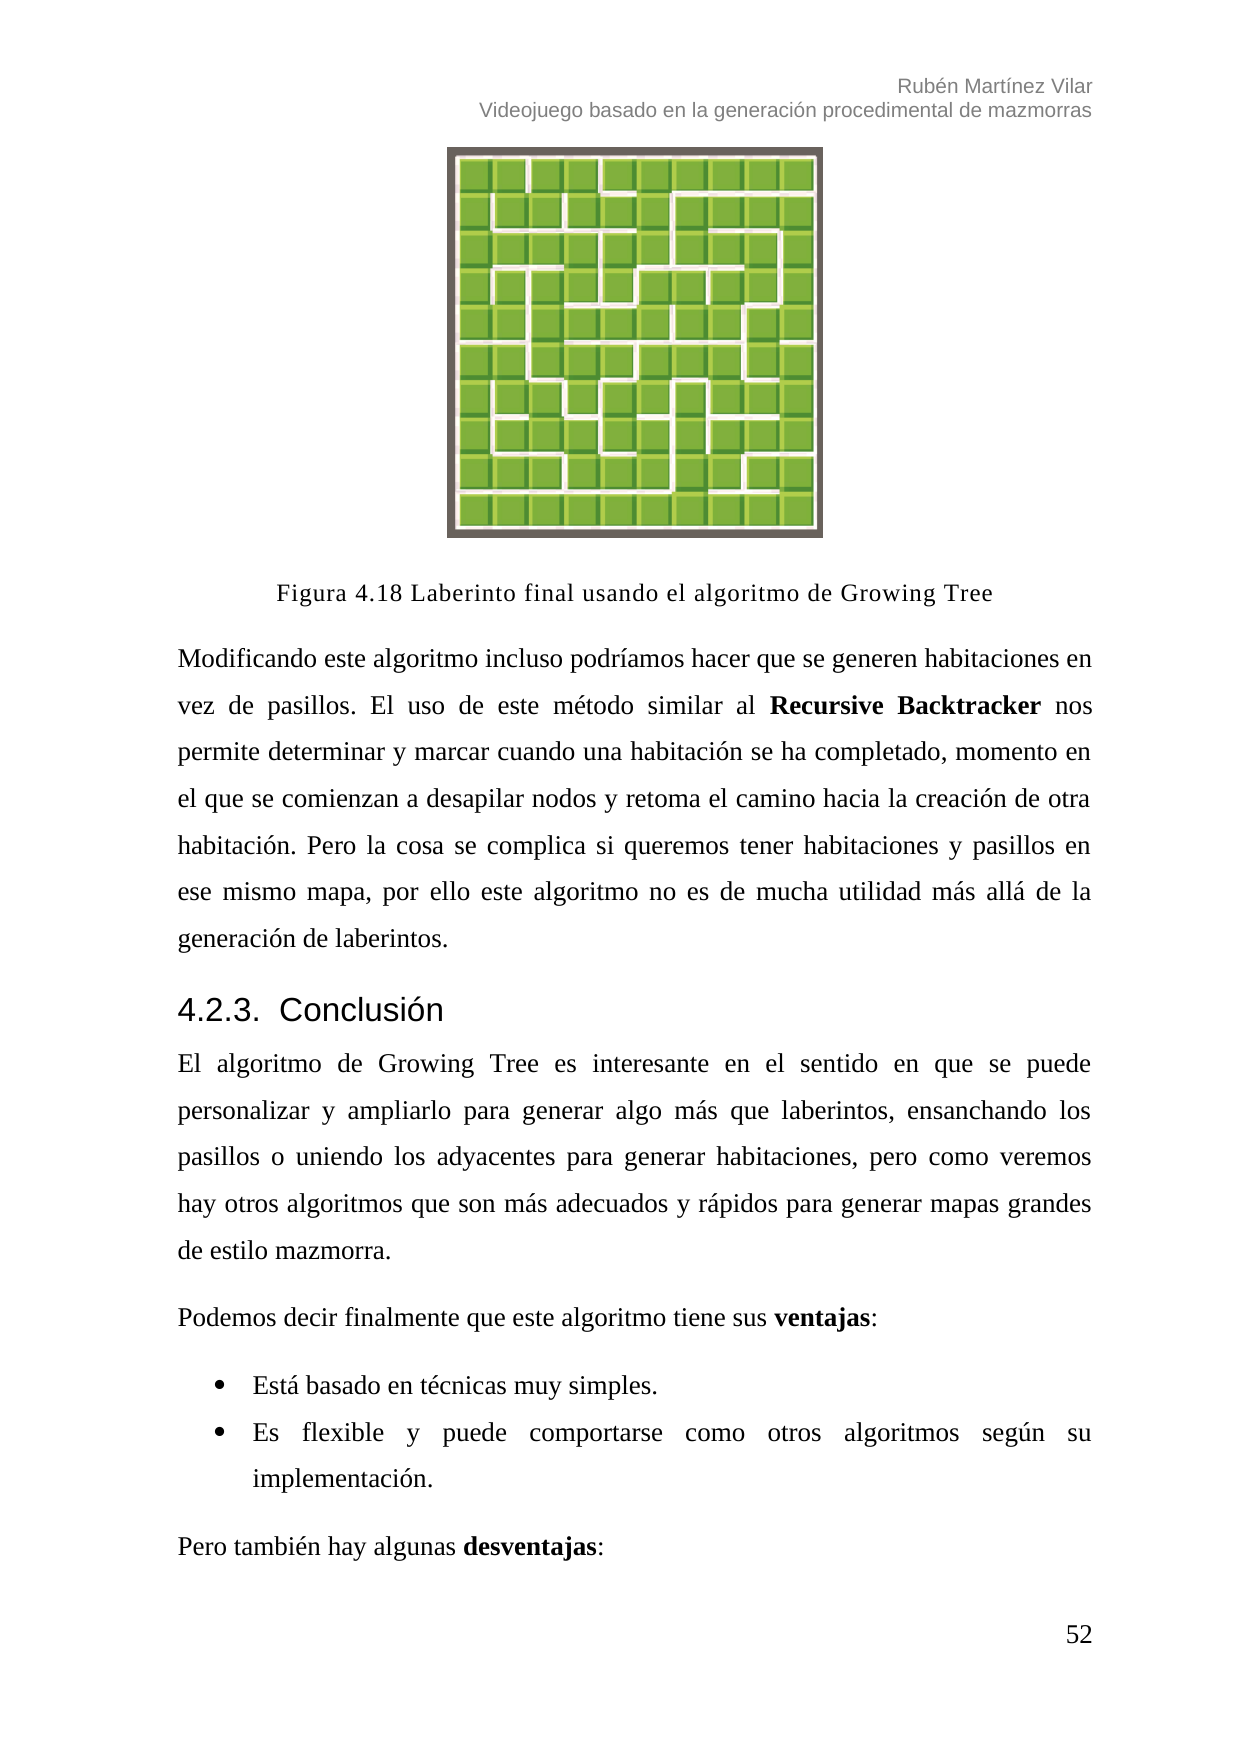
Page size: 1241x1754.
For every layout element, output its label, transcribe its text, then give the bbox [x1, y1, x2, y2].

subtitle Conclusión [177, 989, 1092, 1028]
picture [447, 147, 823, 538]
list Está basado en técnicas muy simples. [215, 1369, 1092, 1400]
text Modificando este algoritmo incluso podríamos hacer que se generen habitaciones en vez de pasillos. El uso de este método similar al Recursive Backtracker nos permite determinar y marcar cuando una habitación se ha completado, momento en el que se comienzan a desapilar nodos y retoma el camino hacia la creación de otra habitación. Pero la cosa se complica si queremos tener habitaciones y pasillos en ese mismo mapa, por ello este algoritmo no es de mucha utilidad más allá de la generación de laberintos. [177, 642, 1092, 953]
list Es flexible y puede comportarse como otros algoritmos según su implementación. [215, 1416, 1092, 1494]
text Podemos decir finalmente que este algoritmo tiene sus ventajas: [177, 1301, 1092, 1332]
text El algoritmo de Growing Tree es interesante en el sentido en que se puede personalizar y ampliarlo para generar algo más que laberintos, ensanchando los pasillos o uniendo los adyacentes para generar habitaciones, pero como veremos hay otros algoritmos que son más adecuados y rápidos para generar mapas grandes de estilo mazmorra. [177, 1047, 1092, 1265]
text Pero también hay algunas desventajas: [177, 1530, 1092, 1561]
